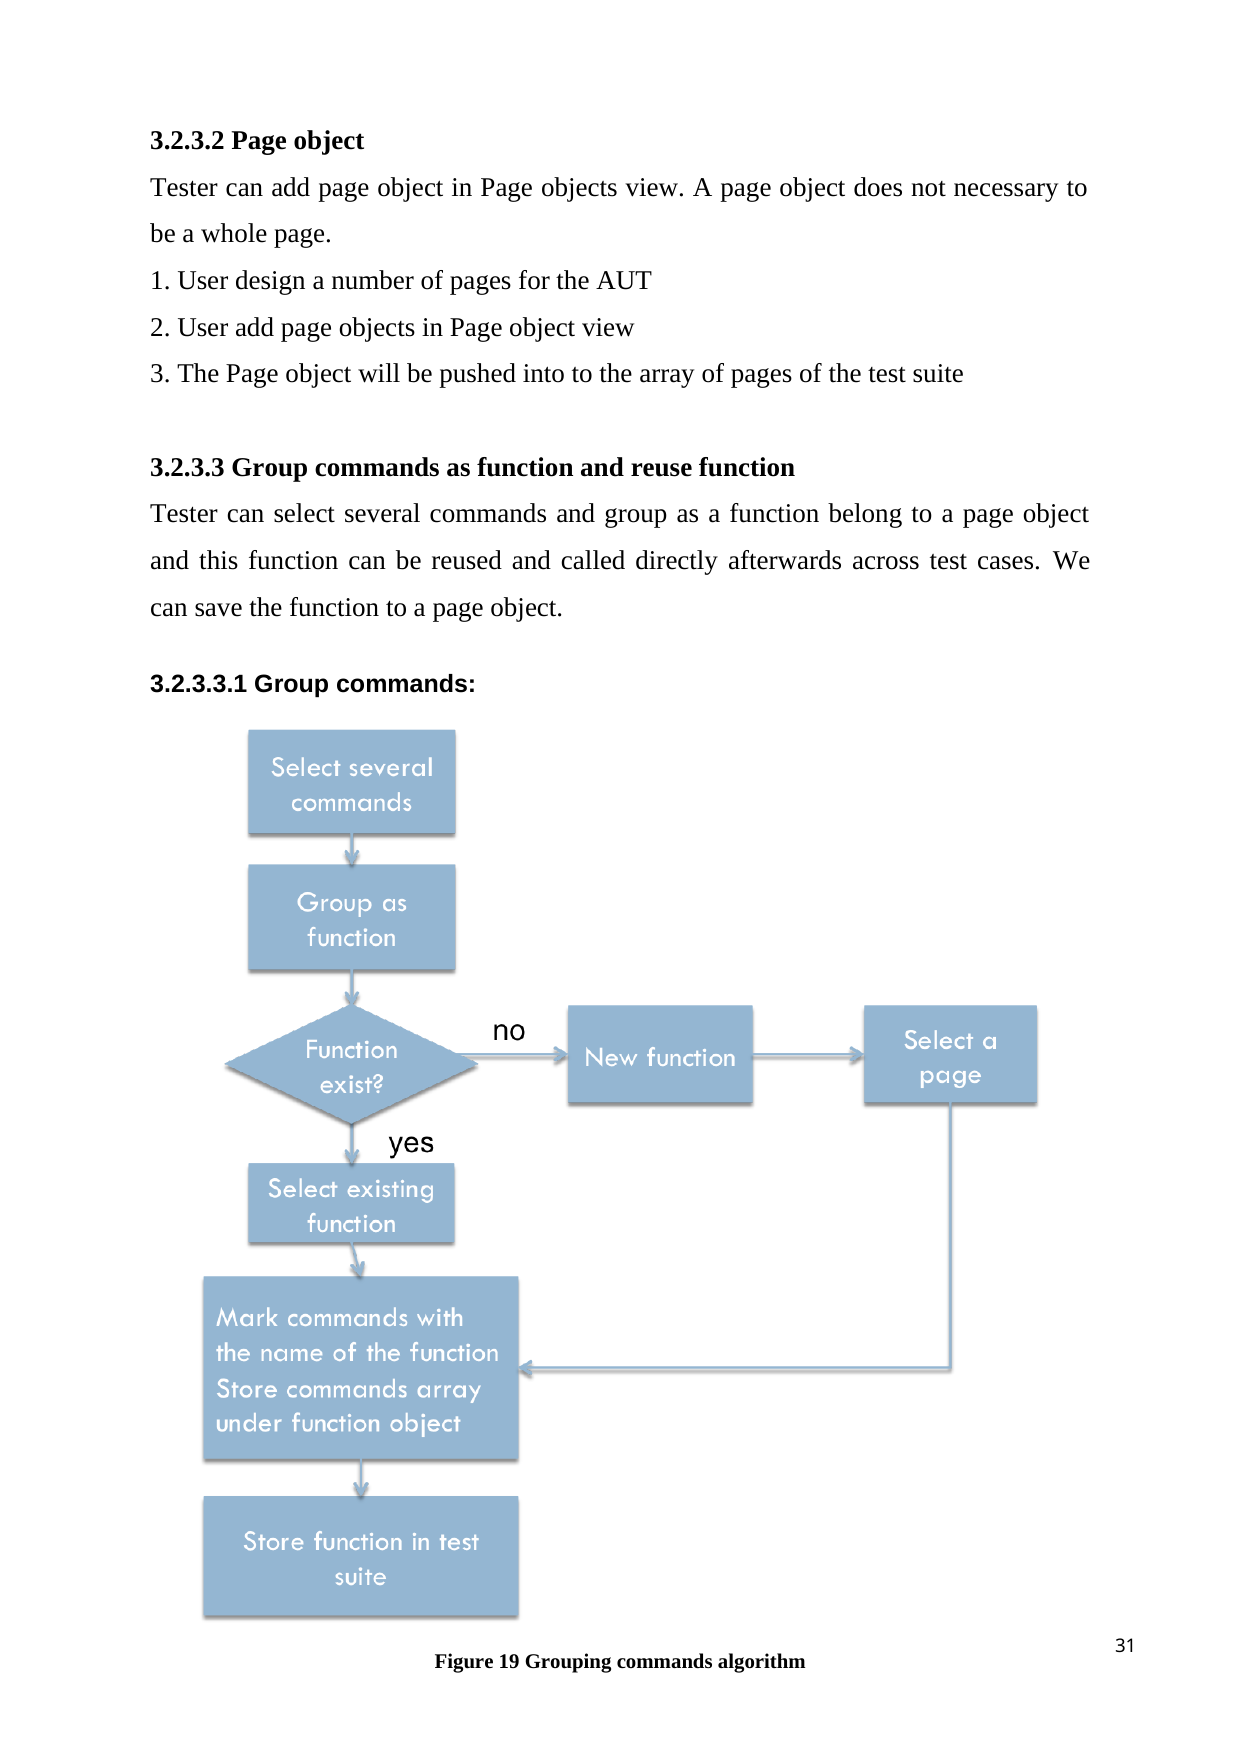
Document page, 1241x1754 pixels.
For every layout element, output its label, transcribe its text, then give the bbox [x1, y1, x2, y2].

picture [198, 728, 1042, 1624]
text 1. User design a number of pages for the AUT [150, 264, 1090, 295]
text Figure 19 Grouping commands algorithm [150, 1649, 1090, 1673]
text 2. User add page objects in Page object view [150, 311, 1090, 342]
text Tester can add page object in Page objects view. A page object does not necessary to be a whole page. [150, 171, 1090, 248]
subtitle 3.2.3.3.1 Group commands: [150, 668, 1090, 697]
text 3. The Page object will be pushed into to the array of pages of the test suite [150, 357, 1090, 388]
text Tester can select several commands and group as a function belong to a page object and this function can be reused and called directly afterwards across test cases. We can save the function to a page object. [150, 497, 1090, 622]
subtitle 3.2.3.3 Group commands as function and reuse function [150, 451, 1090, 482]
subtitle 3.2.3.2 Page object [150, 124, 1090, 155]
